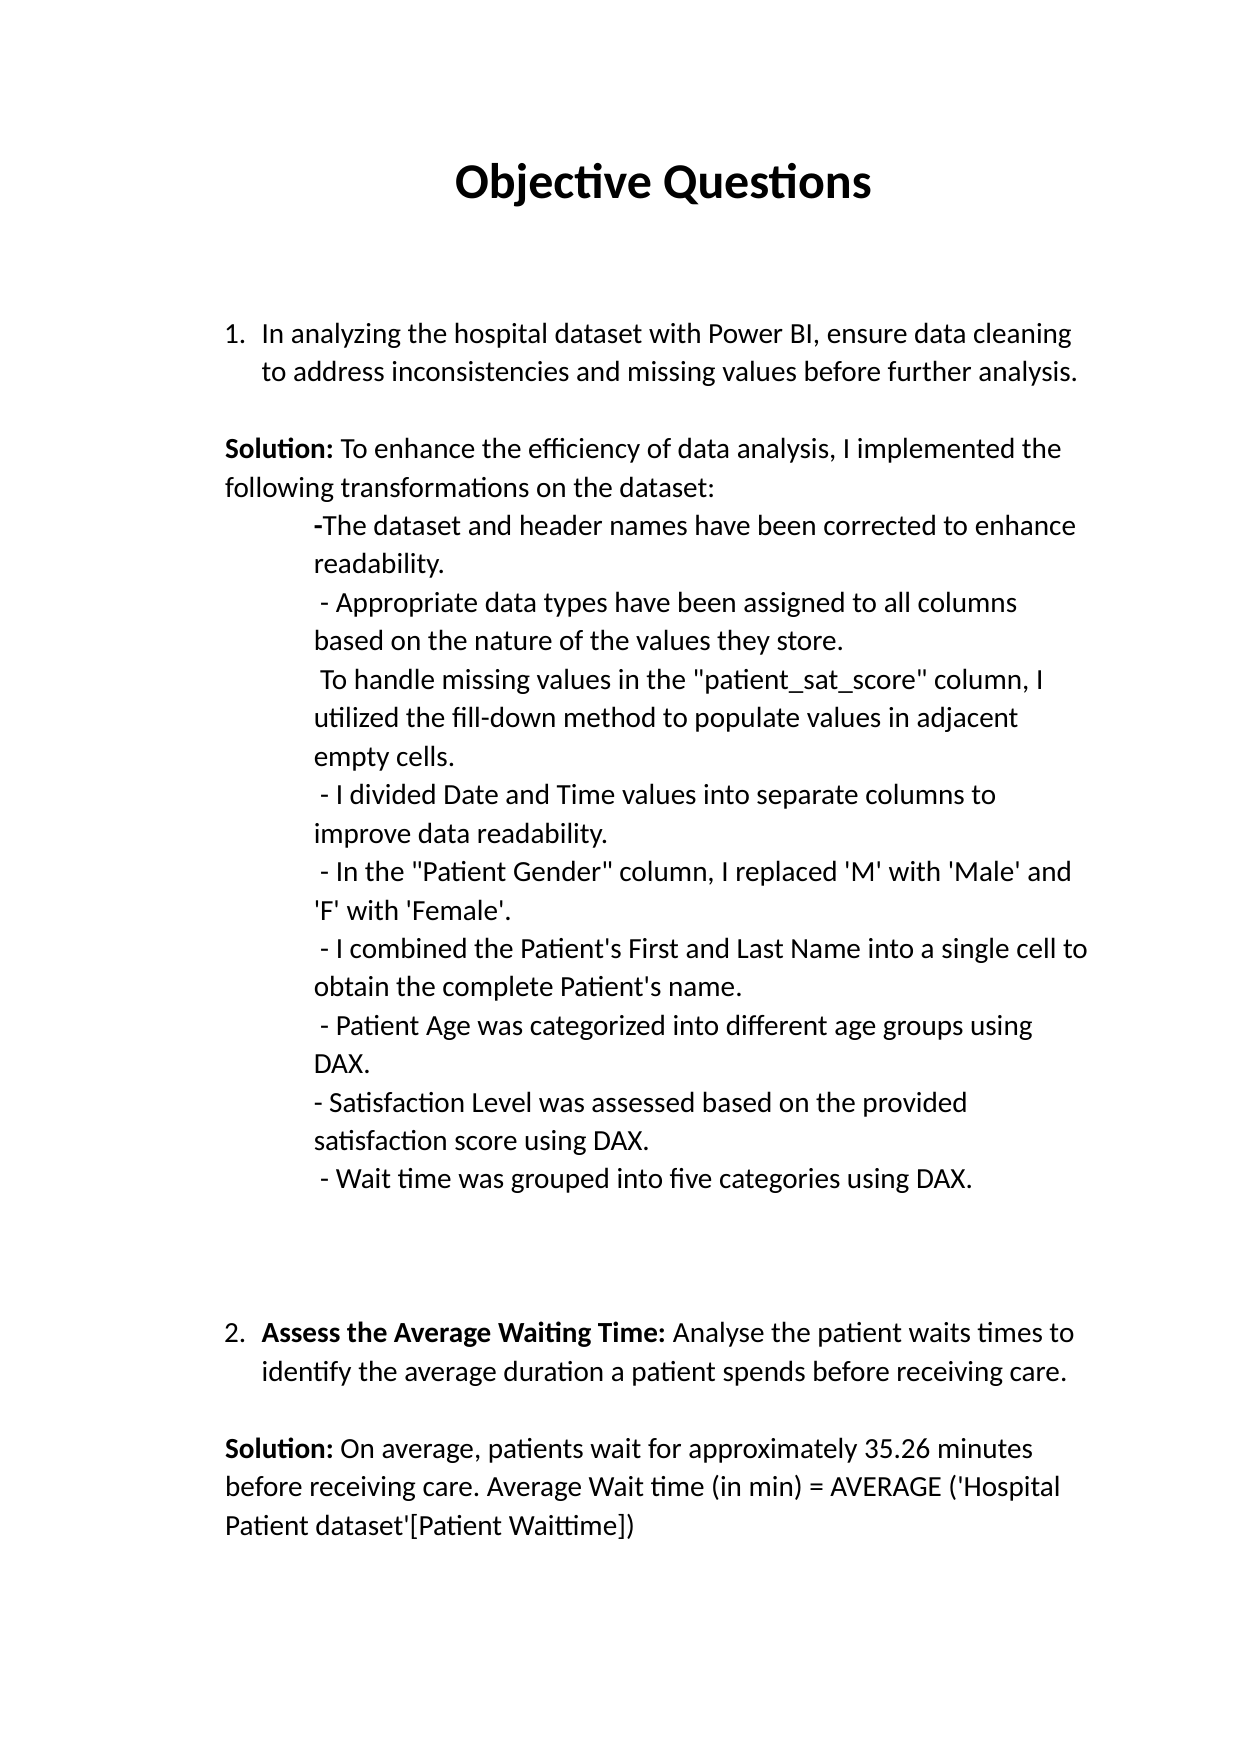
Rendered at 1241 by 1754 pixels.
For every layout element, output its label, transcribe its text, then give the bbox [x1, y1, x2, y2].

text Objective Questions [150, 150, 1090, 211]
list In analyzing the hospital dataset with Power BI, ensure data cleaning to address inconsistencies and missing values before further analysis. [224, 315, 1090, 389]
list Assess the Average Waiting Time: Analyse the patient waits times to identify the average duration a patient spends before receiving care. [224, 1314, 1090, 1388]
list - Appropriate data types have been assigned to all columns based on the nature of the values they store. [313, 584, 1090, 658]
list - Wait time was grouped into five categories using DAX. [313, 1161, 1090, 1196]
list To handle missing values in the "patient_sat_score" column, I utilized the fill-down method to populate values in adjacent empty cells. [313, 661, 1090, 773]
list -The dataset and header names have been corrected to enhance readability. [313, 507, 1090, 581]
list - I combined the Patient's First and Last Name into a single cell to obtain the complete Patient's name. [313, 930, 1090, 1004]
list - Patient Age was categorized into different age groups using DAX. [313, 1007, 1090, 1081]
list - Satisfaction Level was assessed based on the provided satisfaction score using DAX. [313, 1084, 1090, 1158]
list Solution: On average, patients wait for approximately 35.26 minutes before receiving care. Average Wait time (in min) = AVERAGE ('Hospital Patient dataset'[Patient Waittime]) [225, 1430, 1090, 1542]
list - In the "Patient Gender" column, I replaced 'M' with 'Male' and 'F' with 'Female'. [313, 853, 1090, 927]
list Solution: To enhance the efficiency of data analysis, I implemented the following transformations on the dataset: [225, 430, 1090, 504]
list - I divided Date and Time values into separate columns to improve data readability. [313, 776, 1090, 850]
